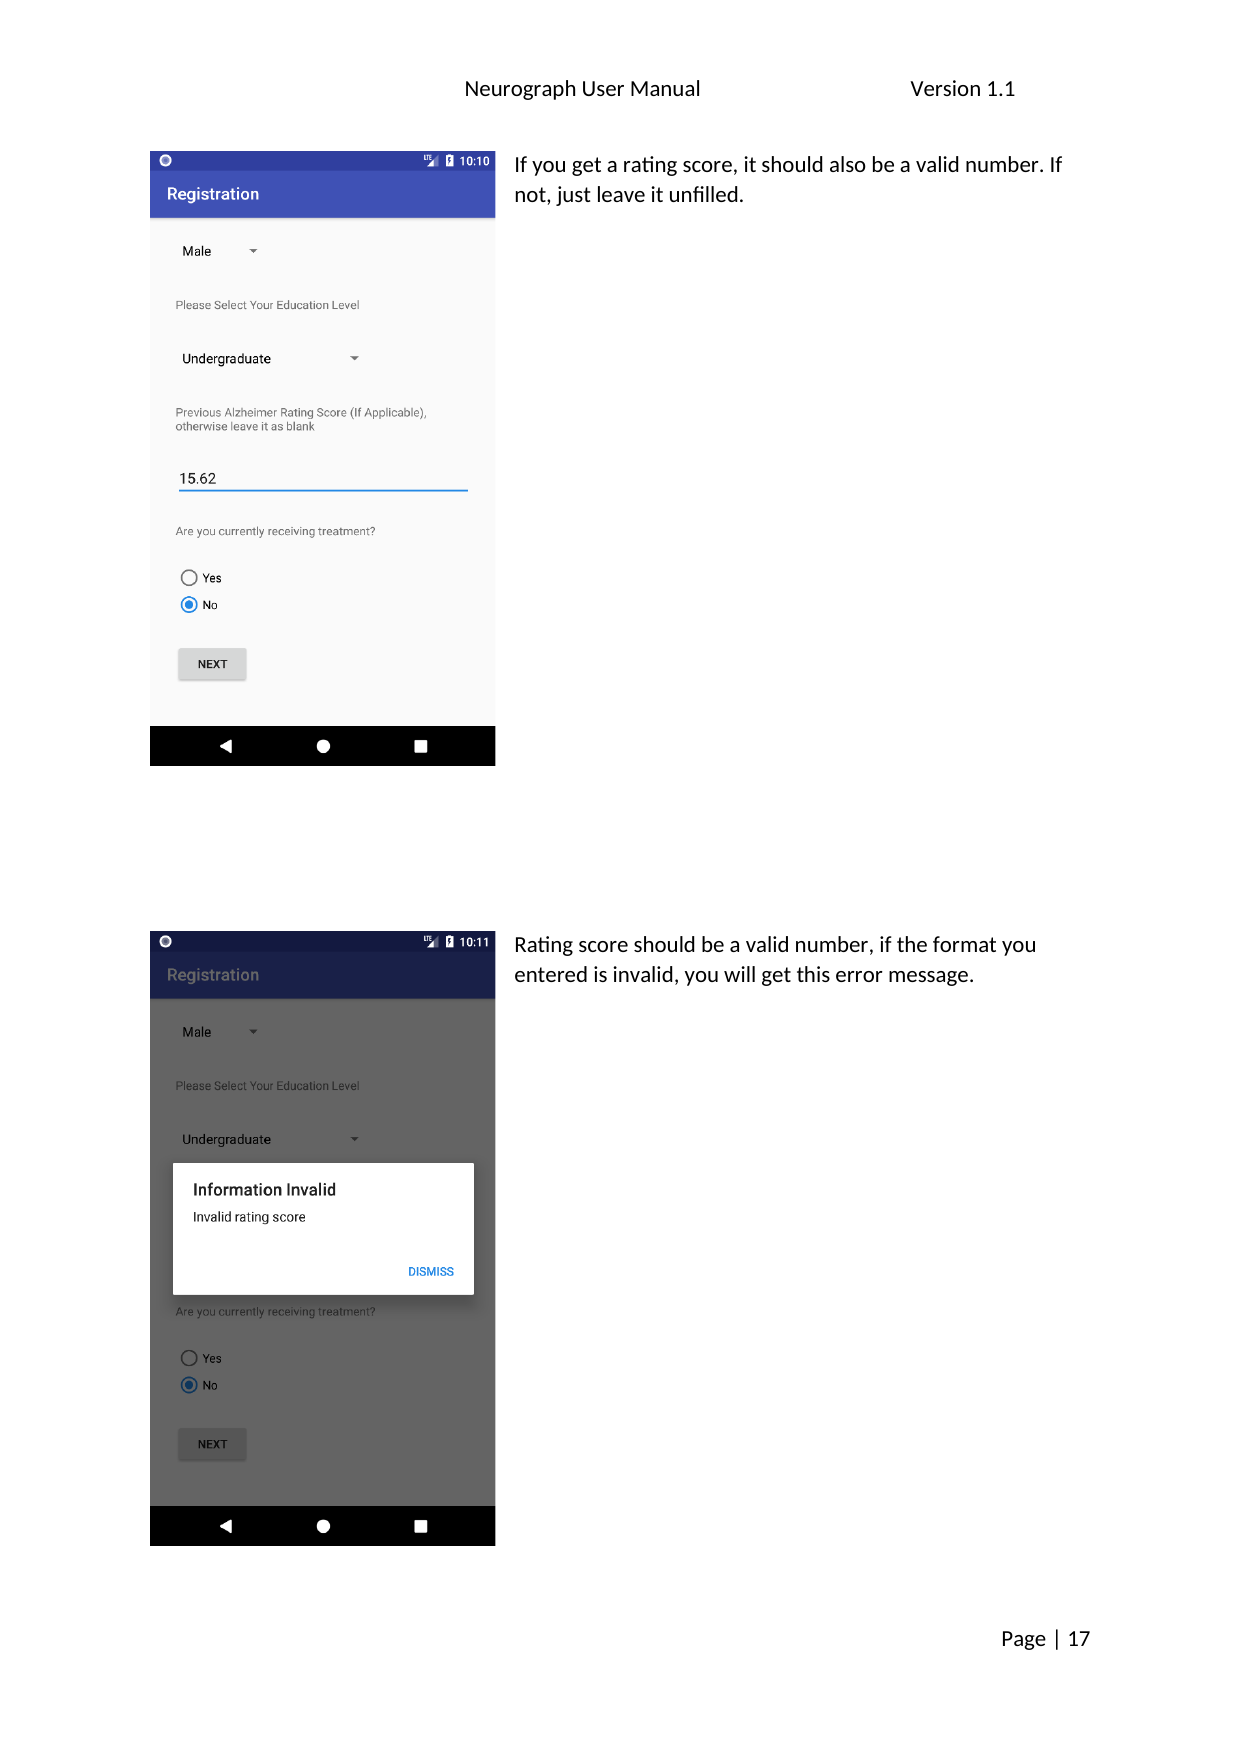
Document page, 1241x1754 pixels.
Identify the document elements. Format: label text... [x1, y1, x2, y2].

text Rating score should be a valid number, if the format you entered is invalid, you will get this error message. [150, 930, 1090, 988]
picture [150, 151, 496, 766]
picture [150, 931, 496, 1546]
text If you get a rating score, it should also be a valid number. If not, just leave it unfilled. [150, 150, 1090, 208]
